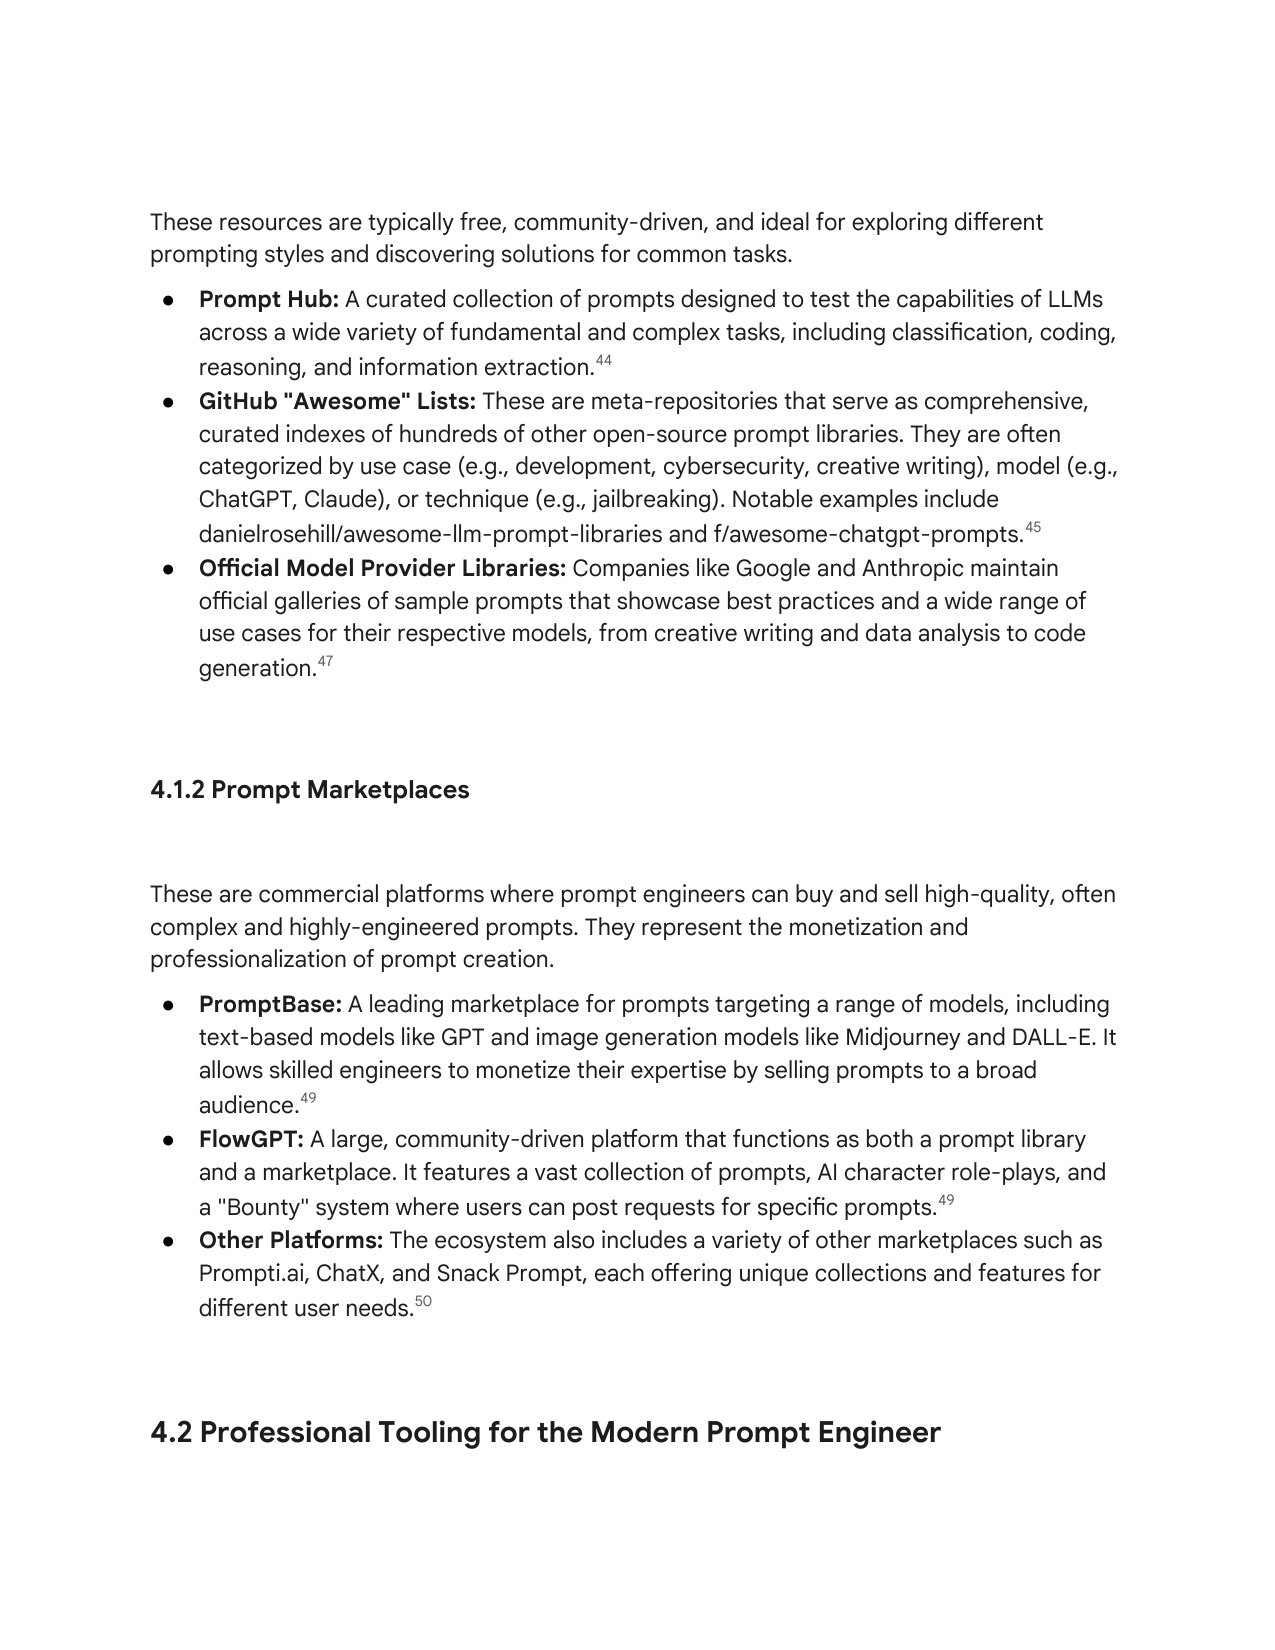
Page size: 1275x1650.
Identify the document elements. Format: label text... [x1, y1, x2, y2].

list Other Platforms: The ecosystem also includes a variety of other marketplaces such as Prompti.ai, ChatX, and Snack Prompt, each offering unique collections and features for different user needs.50 [161, 1227, 1125, 1324]
subtitle 4.1.2 Prompt Marketplaces [150, 774, 1125, 806]
list FlowGPT: A large, community-driven platform that functions as both a prompt library and a marketplace. It features a vast collection of prompts, AI character role-plays, and a "Bounty" system where users can post requests for specific prompts.49 [161, 1125, 1125, 1222]
list Prompt Hub: A curated collection of prompts designed to test the capabilities of LLMs across a wide variety of fundamental and complex tasks, including classification, coding, reasoning, and information extraction.44 [161, 286, 1125, 383]
list Official Model Provider Libraries: Companies like Google and Anthropic maintain official galleries of sample prompts that showcase best practices and a wide range of use cases for their respective models, from creative writing and data analysis to code generation.47 [161, 554, 1125, 684]
subtitle 4.2 Professional Tooling for the Modern Prompt Engineer [150, 1414, 1125, 1450]
list PromptBase: A leading marketplace for prompts targeting a range of models, including text-based models like GPT and image generation models like Midjourney and DALL-E. It allows skilled engineers to monetize their expertise by selling prompts to a broad audience.49 [161, 991, 1125, 1121]
text These are commercial platforms where prompt engineers can buy and sell high-quality, often complex and highly-engineered prompts. They represent the monetization and professionalization of prompt creation. [150, 880, 1125, 974]
list GitHub "Awesome" Lists: These are meta-repositories that serve as comprehensive, curated indexes of hundreds of other open-source prompt libraries. They are often categorized by use case (e.g., development, cybersecurity, creative writing), model (e.g., ChatGPT, Claude), or technique (e.g., jailbreaking). Notable examples include danielrosehill/awesome-llm-prompt-libraries and f/awesome-chatgpt-prompts.45 [161, 387, 1125, 550]
text These resources are typically free, community-driven, and ideal for exploring different prompting styles and discovering solutions for common tasks. [150, 208, 1125, 269]
